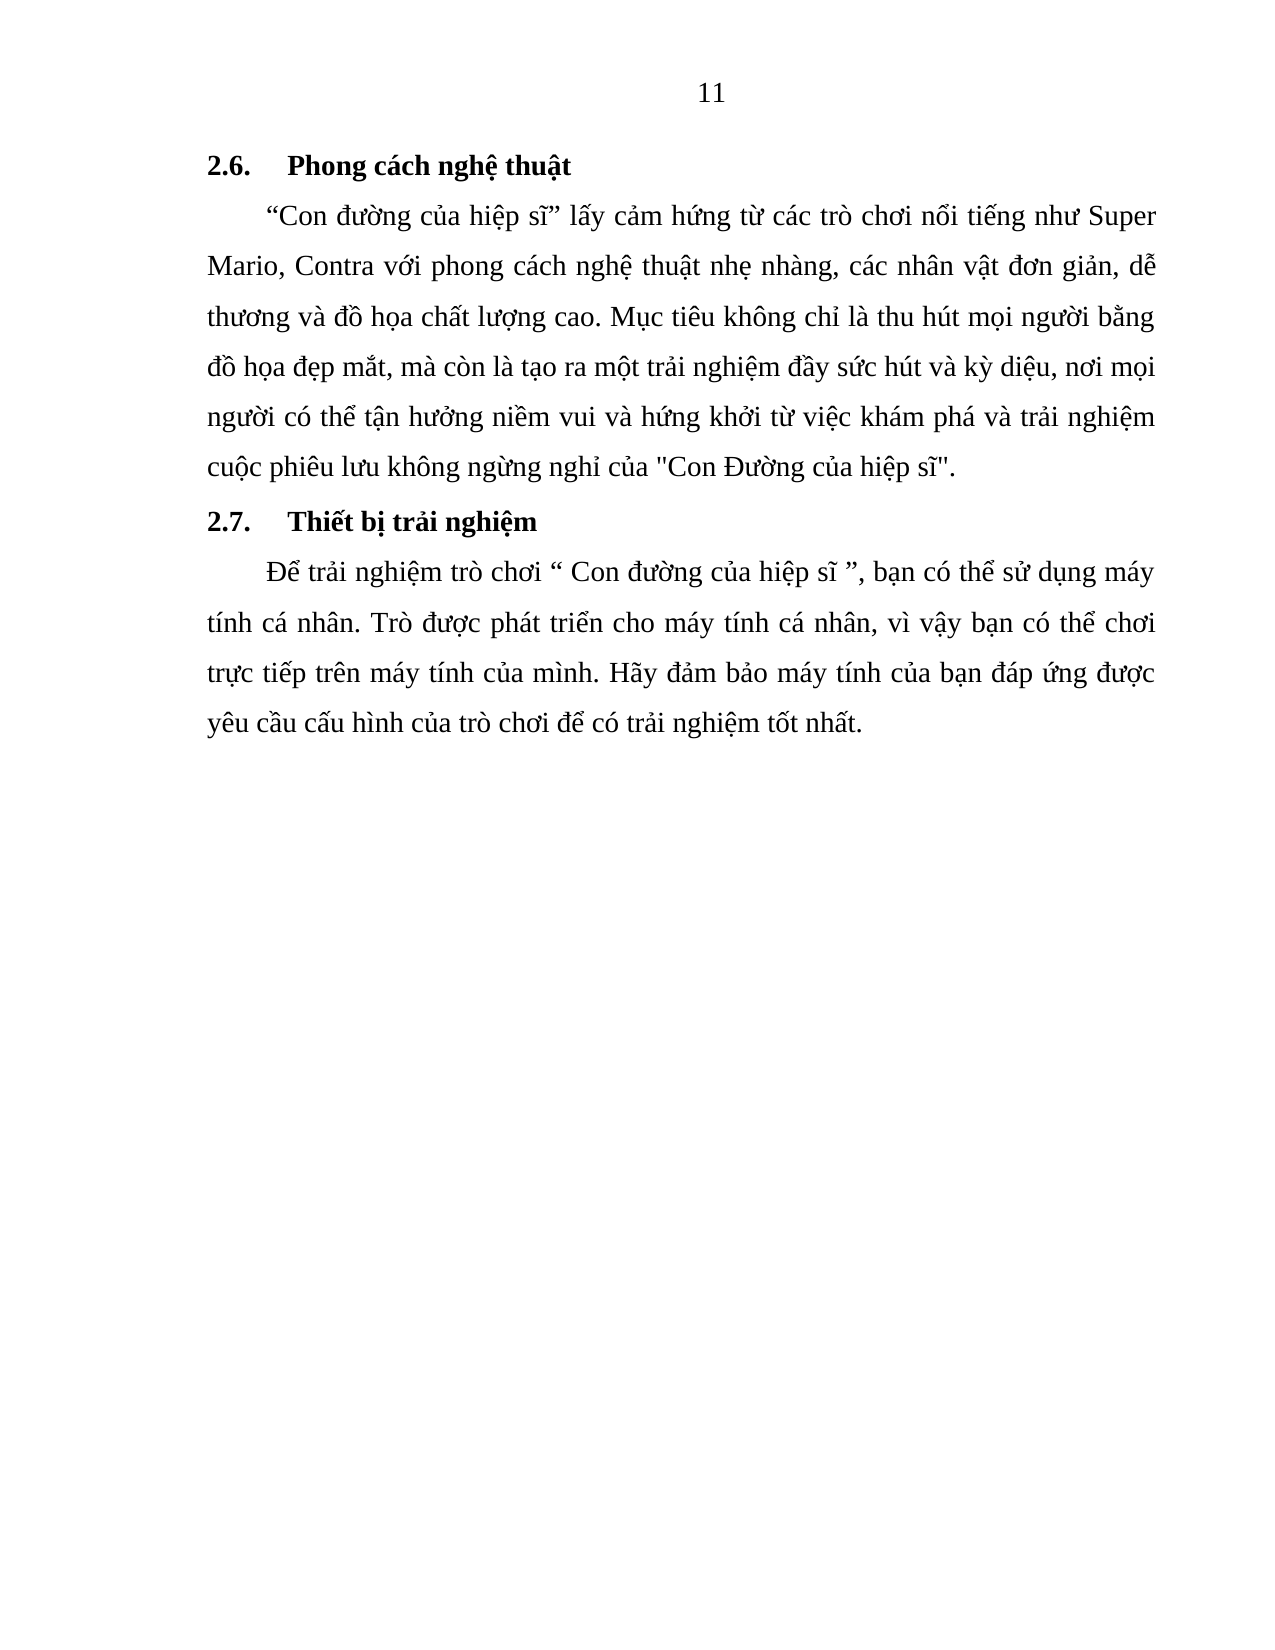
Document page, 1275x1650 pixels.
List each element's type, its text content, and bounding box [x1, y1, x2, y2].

subtitle 2.6. Phong cách nghệ thuật [207, 148, 1157, 181]
subtitle 2.7. Thiết bị trải nghiệm [207, 504, 1157, 538]
text Để trải nghiệm trò chơi “ Con đường của hiệp sĩ ”, bạn có thể sử dụng máy tính cá nhân. Trò được phát triển cho máy tính cá nhân, vì vậy bạn có thể chơi trực tiếp trên máy tính của mình. Hãy đảm bảo máy tính của bạn đáp ứng được yêu cầu cấu hình của trò chơi để có trải nghiệm tốt nhất. [207, 554, 1157, 739]
text “Con đường của hiệp sĩ” lấy cảm hứng từ các trò chơi nổi tiếng như Super Mario, Contra với phong cách nghệ thuật nhẹ nhàng, các nhân vật đơn giản, dễ thương và đồ họa chất lượng cao. Mục tiêu không chỉ là thu hút mọi người bằng đồ họa đẹp mắt, mà còn là tạo ra một trải nghiệm đầy sức hút và kỳ diệu, nơi mọi người có thể tận hưởng niềm vui và hứng khởi từ việc khám phá và trải nghiệm cuộc phiêu lưu không ngừng nghỉ của "Con Đường của hiệp sĩ". [207, 198, 1157, 483]
